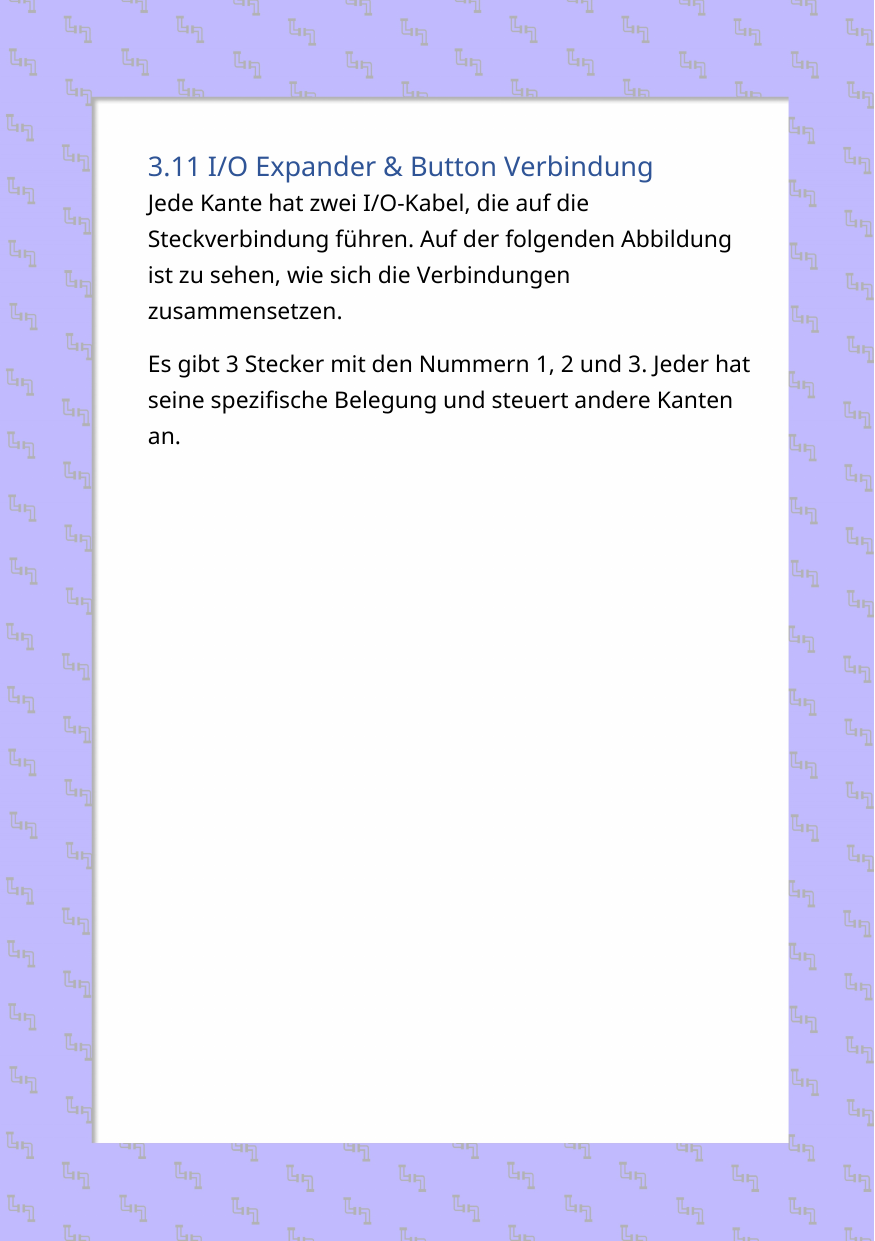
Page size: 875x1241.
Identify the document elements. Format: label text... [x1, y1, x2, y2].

text Jede Kante hat zwei I/O-Kabel, die auf die Steckverbindung führen. Auf der folgenden Abbildung ist zu sehen, wie sich die Verbindungen zusammensetzen. [148, 187, 756, 326]
text Es gibt 3 Stecker mit den Nummern 1, 2 und 3. Jeder hat seine spezifische Belegung und steuert andere Kanten an. [148, 348, 756, 451]
subtitle I/O Expander & Button Verbindung [148, 148, 756, 184]
picture [0, 0, 874, 1241]
